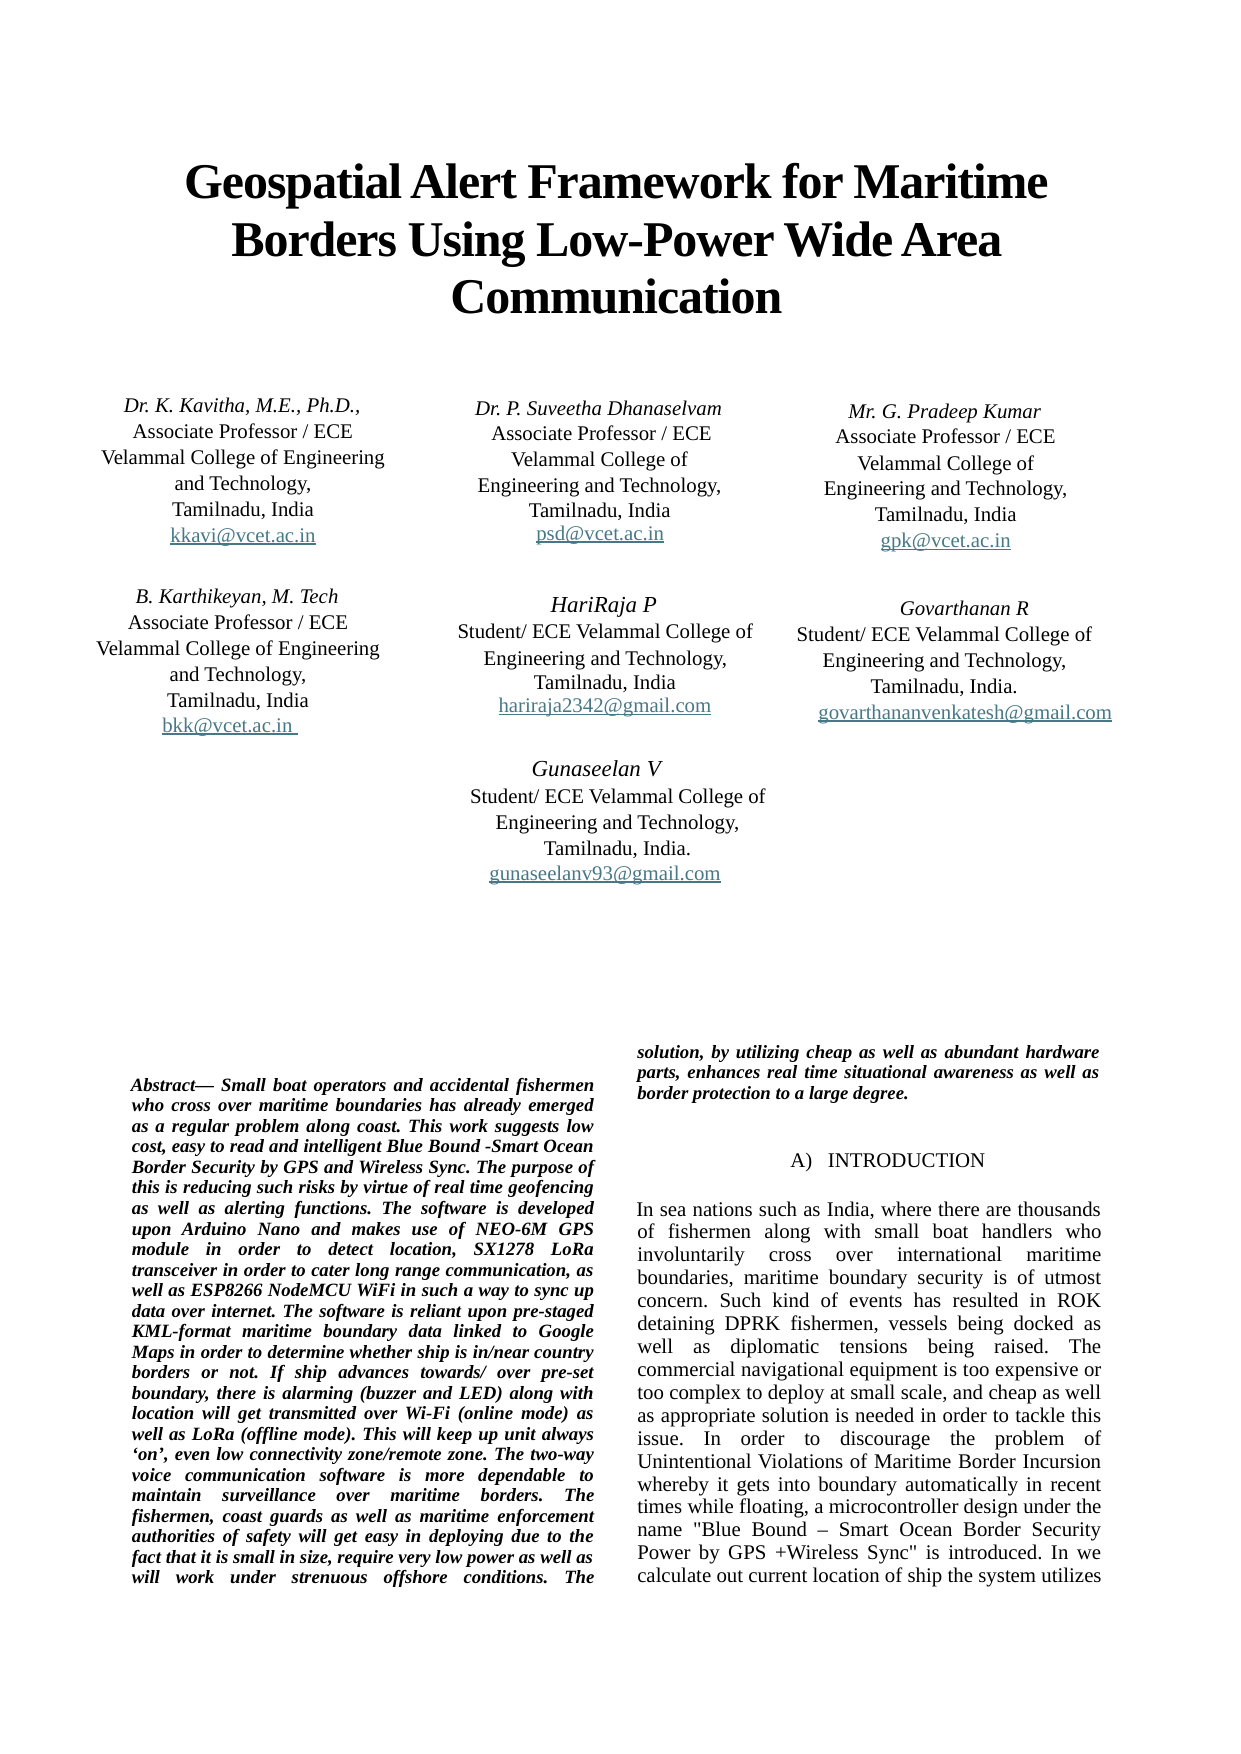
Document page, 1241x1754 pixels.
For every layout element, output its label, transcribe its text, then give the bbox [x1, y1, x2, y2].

text Abstract— Small boat operators and accidental fishermen who cross over maritime boundaries has already emerged as a regular problem along coast. This work suggests low cost, easy to read and intelligent Blue Bound -Smart Ocean Border Security by GPS and Wireless Sync. The purpose of this is reducing such risks by virtue of real time geofencing as well as alerting functions. The software is developed upon Arduino Nano and makes use of NEO-6M GPS module in order to detect location, SX1278 LoRa transceiver in order to cater long range communication, as well as ESP8266 NodeMCU WiFi in such a way to sync up data over internet. The software is reliant upon pre-staged KML-format maritime boundary data linked to Google Maps in order to determine whether ship is in/near country borders or not. If ship advances towards/ over pre-set boundary, there is alarming (buzzer and LED) along with location will get transmitted over Wi-Fi (online mode) as well as LoRa (offline mode). This will keep up unit always ‘on’, even low connectivity zone/remote zone. The two-way voice communication software is more dependable to maintain surveillance over maritime borders. The fishermen, coast guards as well as maritime enforcement authorities of safety will get easy in deploying due to the fact that it is small in size, require very low power as well as will work under strenuous offshore conditions. The solution, by utilizing cheap as well as abundant hardware parts, enhances real time situational awareness as well as border protection to a large degree. [131, 1075, 596, 1588]
title Geospatial Alert Framework for Maritime Borders Using Low-Power Wide Area Communication [131, 152, 1102, 325]
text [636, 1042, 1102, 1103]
list INTRODUCTION [673, 1149, 1102, 1172]
